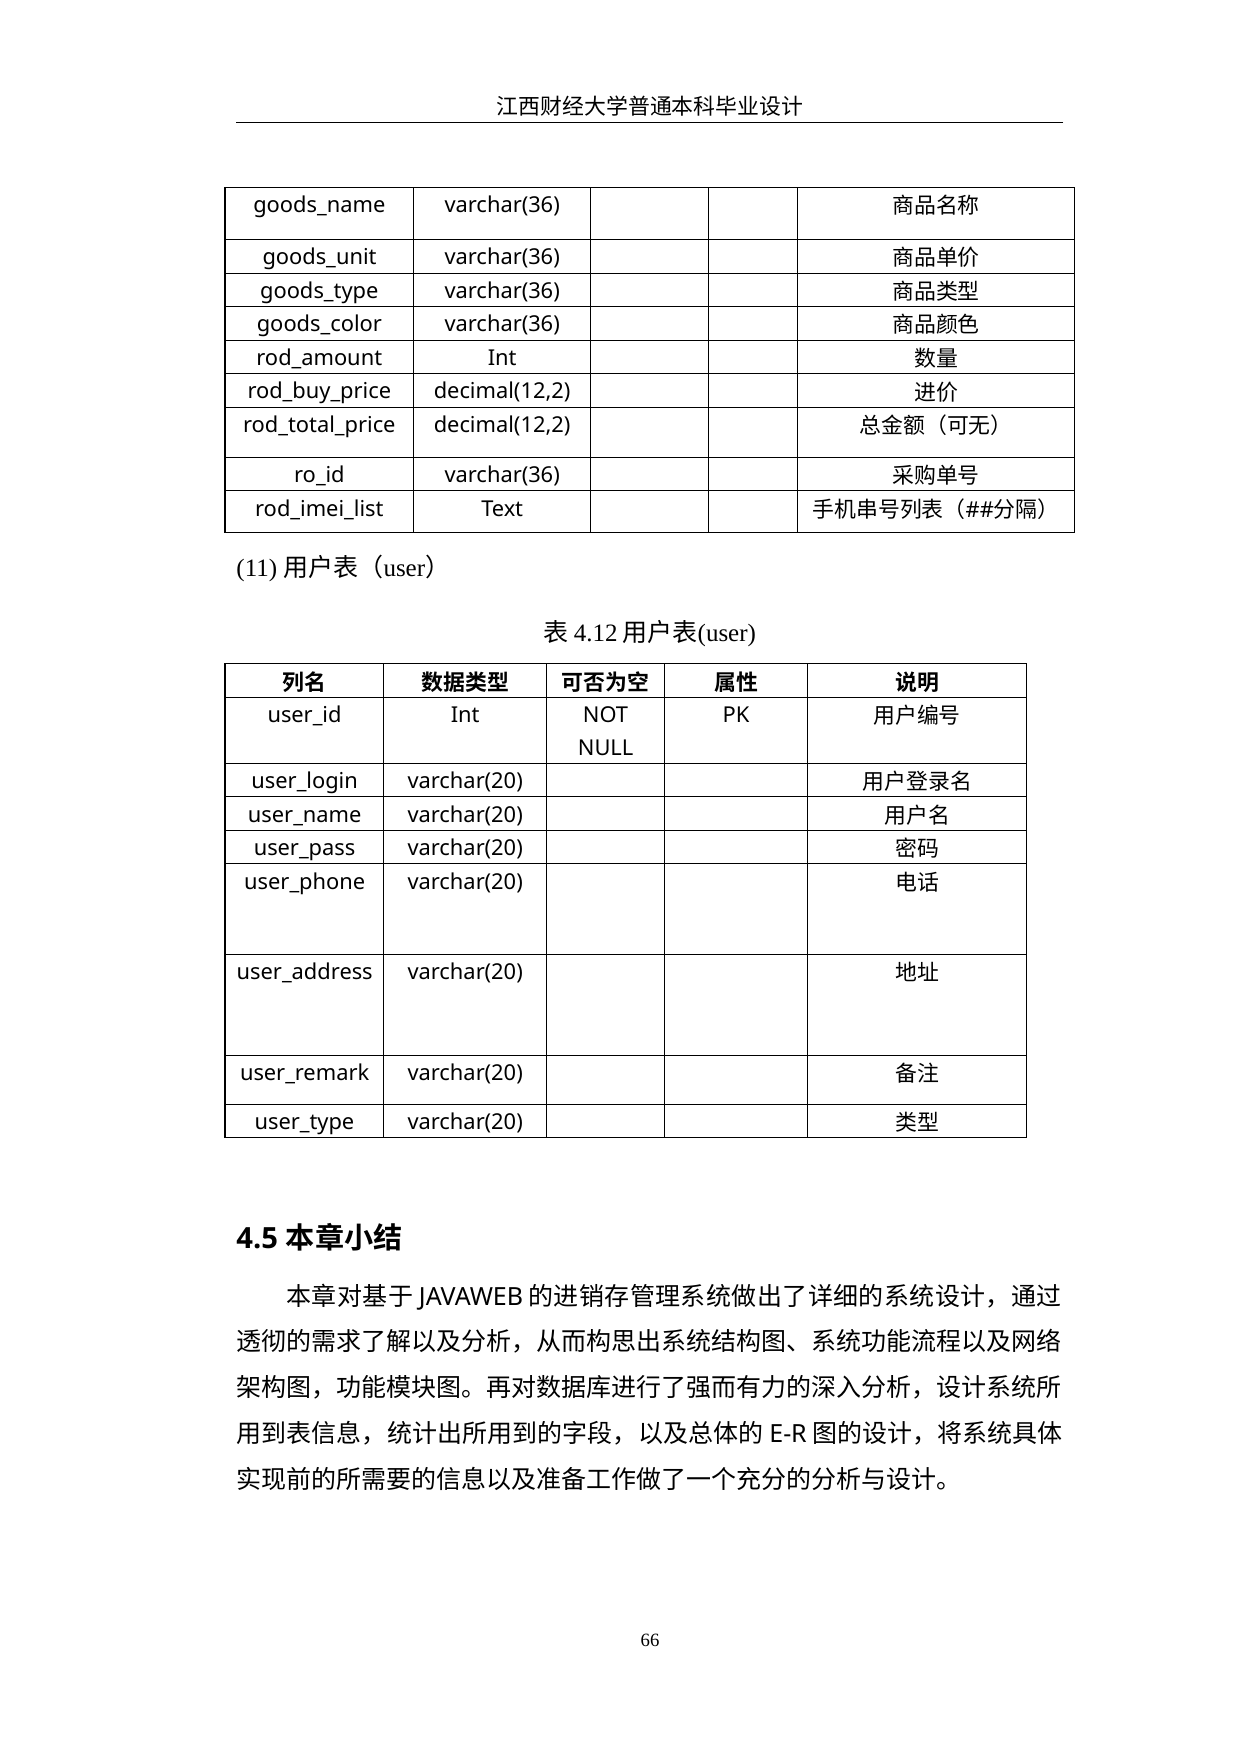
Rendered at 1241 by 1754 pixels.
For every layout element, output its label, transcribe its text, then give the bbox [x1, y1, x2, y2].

table_cell ro_id [226, 458, 413, 490]
table_cell varchar(36) [414, 188, 590, 239]
table_cell [591, 188, 708, 239]
table_cell [709, 188, 797, 239]
table_cell 手机串号列表（##分隔） [798, 491, 1074, 532]
table_cell [709, 307, 797, 339]
table_cell [709, 458, 797, 490]
table_header 列名 [226, 664, 383, 697]
table_cell [591, 491, 708, 532]
table_cell goods_unit [226, 240, 413, 272]
table_cell [591, 408, 708, 457]
table_cell [547, 831, 664, 863]
table_cell 进价 [798, 374, 1074, 407]
table_cell 电话 [808, 864, 1026, 954]
table_cell rod_amount [226, 341, 413, 373]
table_cell goods_name [226, 188, 413, 239]
table_cell varchar(36) [414, 240, 590, 272]
table_cell varchar(20) [384, 764, 546, 796]
table_cell [665, 864, 807, 954]
table_cell [547, 797, 664, 830]
table_cell 数量 [798, 341, 1074, 373]
table_cell [547, 764, 664, 796]
table_cell [665, 797, 807, 830]
table_cell [709, 341, 797, 373]
subtitle 4.5 本章小结 [236, 1203, 1063, 1268]
table_cell decimal(12,2) [414, 374, 590, 407]
table_cell 总金额（可无） [798, 408, 1074, 457]
table_cell user_id [226, 698, 383, 763]
table_cell rod_buy_price [226, 374, 413, 407]
table_cell user_name [226, 797, 383, 830]
text 本章对基于JAVAWEB的进销存管理系统做出了详细的系统设计，通过透彻的需求了解以及分析，从而构思出系统结构图、系统功能流程以及网络架构图，功能模块图。再对数据库进行了强而有力的深入分析，设计系统所用到表信息，统计出所用到的字段，以及总体的E-R图的设计，将系统具体实现前的所需要的信息以及准备工作做了一个充分的分析与设计。 [236, 1268, 1063, 1497]
table_cell [591, 274, 708, 306]
table_cell [665, 1056, 807, 1104]
table_cell 类型 [808, 1105, 1026, 1137]
table_cell [591, 458, 708, 490]
table_cell Text [414, 491, 590, 532]
table_cell varchar(20) [384, 864, 546, 954]
table_cell 商品单价 [798, 240, 1074, 272]
table_cell 采购单号 [798, 458, 1074, 490]
table_cell user_pass [226, 831, 383, 863]
table_cell user_login [226, 764, 383, 796]
table_cell [591, 374, 708, 407]
table_cell PK [665, 698, 807, 763]
table_cell varchar(36) [414, 274, 590, 306]
table_cell [547, 955, 664, 1055]
table_cell [547, 1105, 664, 1137]
table_cell 用户编号 [808, 698, 1026, 763]
table_header 数据类型 [384, 664, 546, 697]
table_cell NOT NULL [547, 698, 664, 763]
table_cell 密码 [808, 831, 1026, 863]
table_cell [665, 955, 807, 1055]
table_cell goods_color [226, 307, 413, 339]
table_cell [591, 341, 708, 373]
table_header 可否为空 [547, 664, 664, 697]
table_cell user_phone [226, 864, 383, 954]
table_cell varchar(20) [384, 1105, 546, 1137]
table_cell [665, 831, 807, 863]
table_cell 备注 [808, 1056, 1026, 1104]
table_cell [709, 240, 797, 272]
table_cell goods_type [226, 274, 413, 306]
table_cell 商品类型 [798, 274, 1074, 306]
table_cell varchar(20) [384, 1056, 546, 1104]
table_cell [591, 240, 708, 272]
table_cell [547, 1056, 664, 1104]
table_cell 地址 [808, 955, 1026, 1055]
text 表4.12用户表(user) [236, 598, 1063, 663]
table_cell 商品名称 [798, 188, 1074, 239]
table_cell user_address [226, 955, 383, 1055]
table_cell 用户名 [808, 797, 1026, 830]
table_cell [709, 408, 797, 457]
table_cell [665, 764, 807, 796]
table_cell [709, 374, 797, 407]
table_cell user_type [226, 1105, 383, 1137]
table_cell varchar(36) [414, 307, 590, 339]
table_cell rod_imei_list [226, 491, 413, 532]
table_cell varchar(20) [384, 797, 546, 830]
table_cell varchar(20) [384, 831, 546, 863]
table_cell [709, 491, 797, 532]
table_cell varchar(20) [384, 955, 546, 1055]
table_header 说明 [808, 664, 1026, 697]
table_cell [591, 307, 708, 339]
table_cell varchar(36) [414, 458, 590, 490]
text (11) 用户表（user） [236, 533, 1063, 598]
table_cell 商品颜色 [798, 307, 1074, 339]
table_header 属性 [665, 664, 807, 697]
table_cell rod_total_price [226, 408, 413, 457]
table_cell user_remark [226, 1056, 383, 1104]
table_cell decimal(12,2) [414, 408, 590, 457]
table_cell Int [414, 341, 590, 373]
table_cell Int [384, 698, 546, 763]
table_cell [709, 274, 797, 306]
table_cell 用户登录名 [808, 764, 1026, 796]
table_cell [547, 864, 664, 954]
table_cell [665, 1105, 807, 1137]
